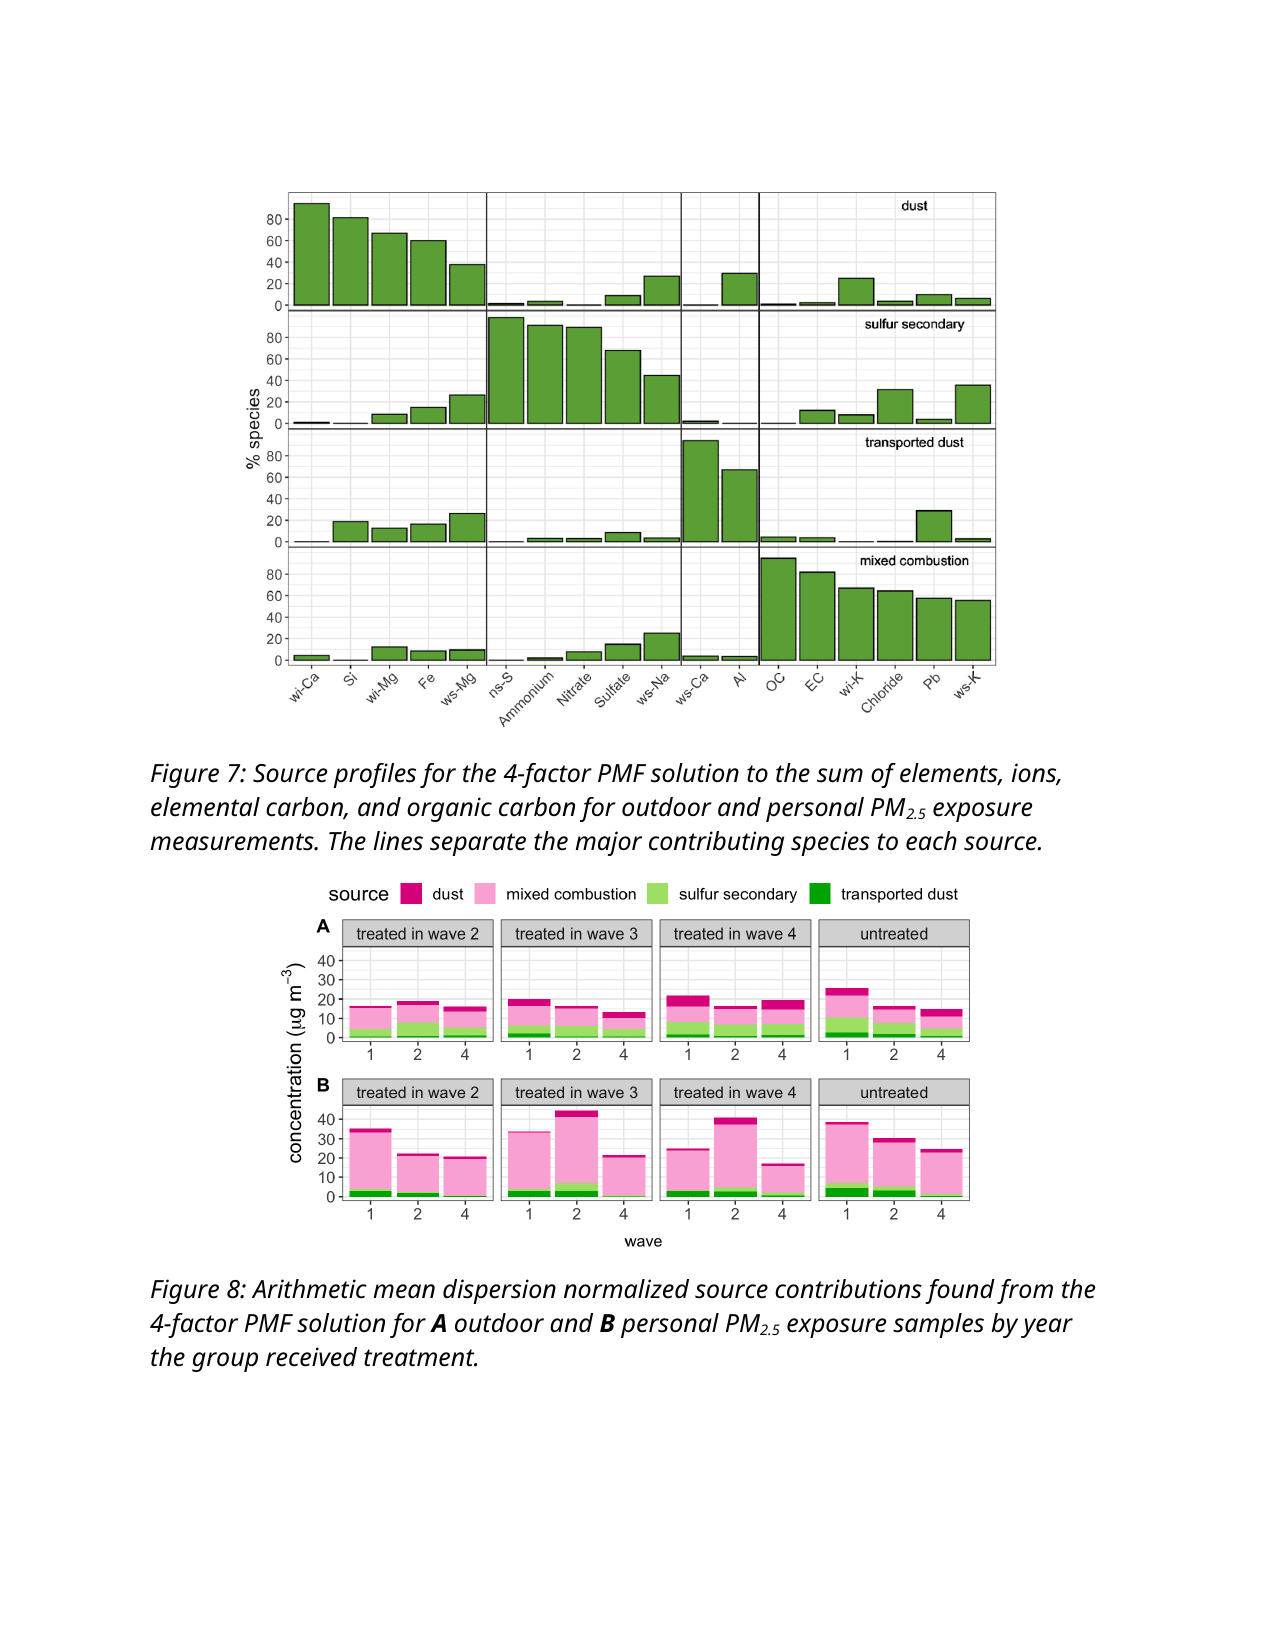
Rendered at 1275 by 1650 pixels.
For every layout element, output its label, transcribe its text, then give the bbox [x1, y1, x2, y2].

table_header Figure 8: Arithmetic mean dispersion normalized source contributions found from the 4-factor PMF solution for A outdoor and B personal PM2.5 exposure samples by year the group received treatment. [139, 870, 1114, 1386]
table_header Figure 7: Source profiles for the 4-factor PMF solution to the sum of elements, ions, elemental carbon, and organic carbon for outdoor and personal PM2.5 exposure measurements. The lines separate the major contributing species to each source. [139, 150, 1114, 870]
picture [276, 874, 977, 1251]
picture [232, 153, 1020, 735]
